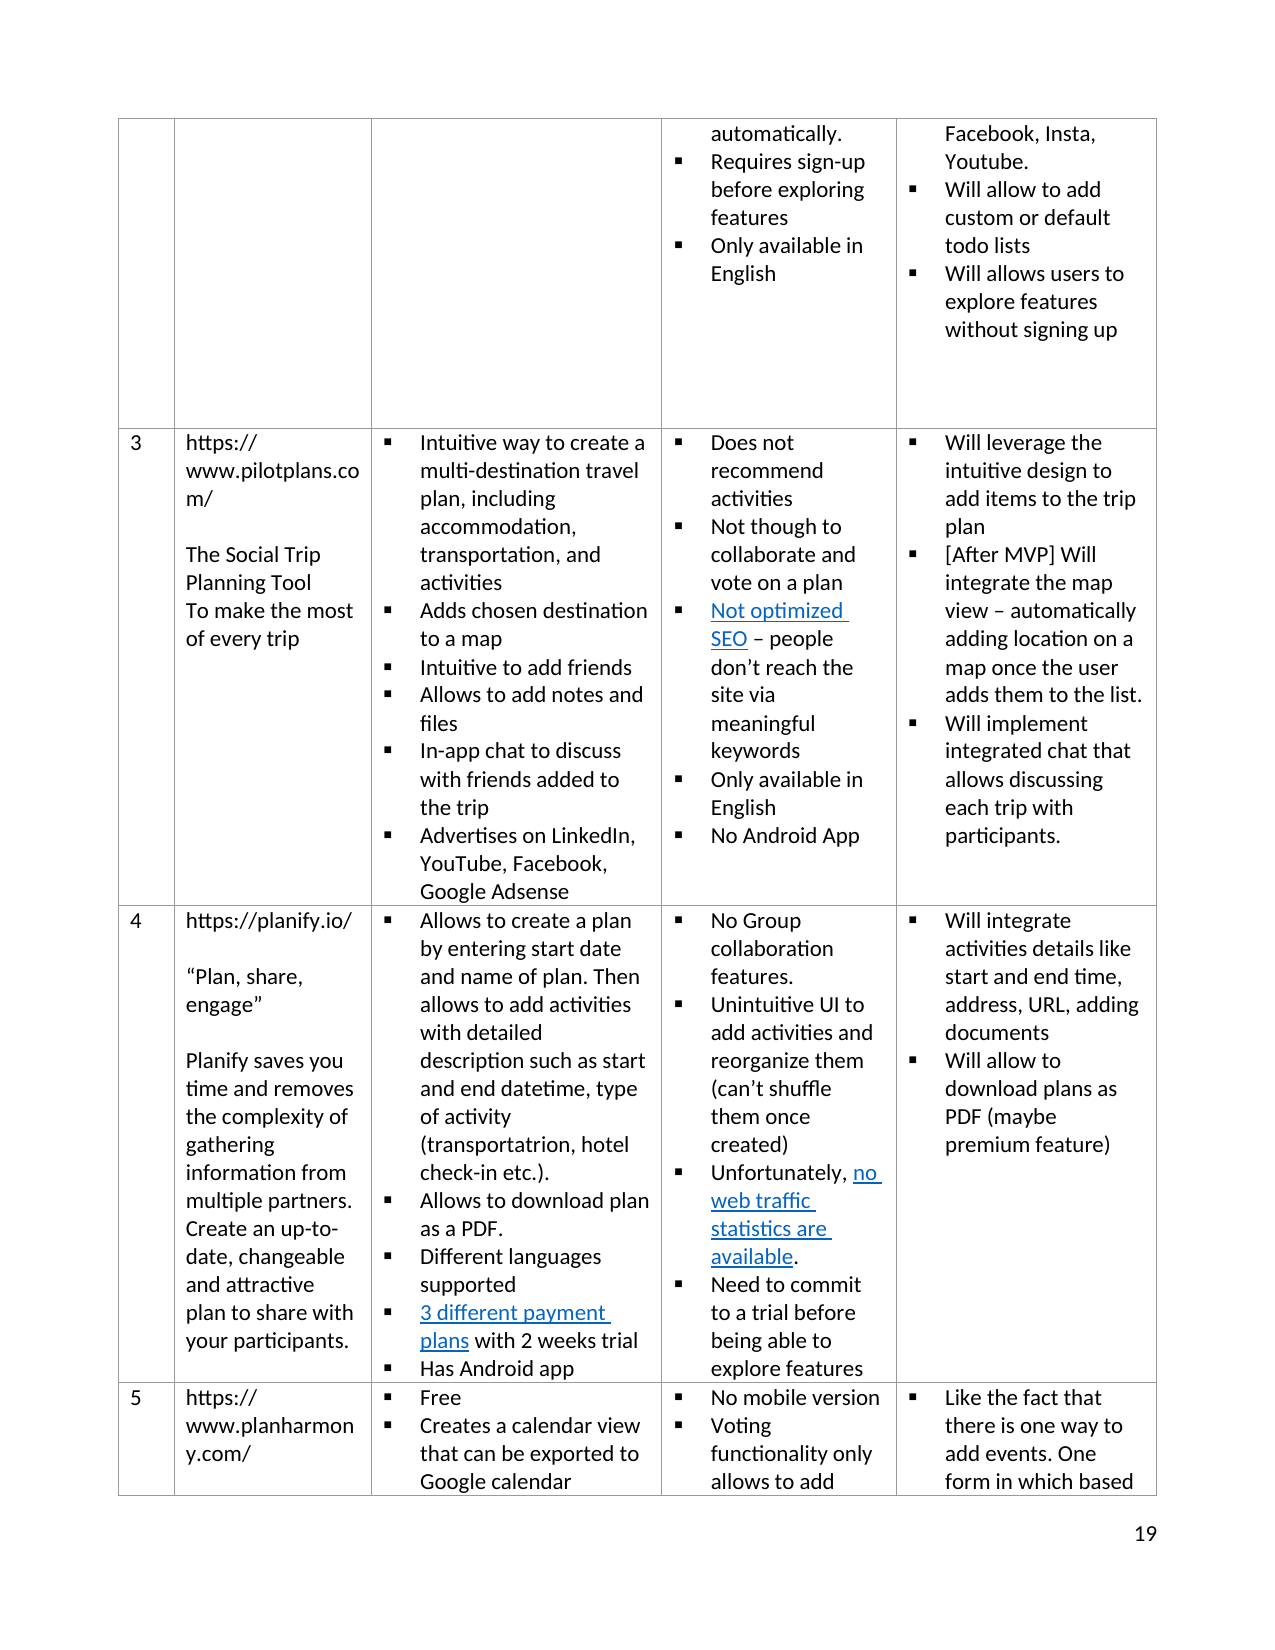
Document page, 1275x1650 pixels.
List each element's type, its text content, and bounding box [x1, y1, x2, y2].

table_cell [662, 1383, 896, 1495]
table_cell 4 [119, 906, 174, 1382]
table_cell Intuitive way to create a multi-destination travel plan, including accommodation, transportation, and activities Adds chosen destination to a map Intuitive to add friends Allows to add notes and files In-app chat to discuss with friends added to the trip Advertises on LinkedIn, YouTube, Facebook, Google Adsense [372, 429, 661, 905]
table_cell https://www.pilotplans.com/ The Social Trip Planning Tool To make the most of every trip [175, 429, 371, 905]
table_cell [897, 1383, 1156, 1495]
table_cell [897, 119, 1156, 427]
table_cell Allows to create a plan by entering start date and name of plan. Then allows to add activities with detailed description such as start and end datetime, type of activity (transportatrion, hotel check-in etc.). Allows to download plan as a PDF. Different languages supported 3 different payment plans with 2 weeks trial Has Android app [372, 906, 661, 1382]
table_cell 2 [119, 119, 174, 427]
table_cell 5 [119, 1383, 174, 1495]
table_cell Will leverage the intuitive design to add items to the trip plan [After MVP] Will integrate the map view – automatically adding location on a map once the user adds them to the list. Will implement integrated chat that allows discussing each trip with participants. [897, 429, 1156, 905]
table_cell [175, 119, 371, 427]
table_cell No Group collaboration features. Unintuitive UI to add activities and reorganize them (can’t shuffle them once created) Unfortunately, no web traffic statistics are available. Need to commit to a trial before being able to explore features [662, 906, 896, 1382]
table_cell Does not recommend activities Not though to collaborate and vote on a plan Not optimized SEO – people don’t reach the site via meaningful keywords Only available in English No Android App [662, 429, 896, 905]
table_cell 3 [119, 429, 174, 905]
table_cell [372, 1383, 661, 1495]
table_cell Will integrate activities details like start and end time, address, URL, adding documents Will allow to download plans as PDF (maybe premium feature) [897, 906, 1156, 1382]
table_cell https://planify.io/ “Plan, share, engage” Planify saves you time and removes the complexity of gathering information from multiple partners. Create an up-to-date, changeable and attractive plan to share with your participants. [175, 906, 371, 1382]
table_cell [175, 1383, 371, 1495]
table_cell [372, 119, 661, 427]
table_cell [662, 119, 896, 427]
